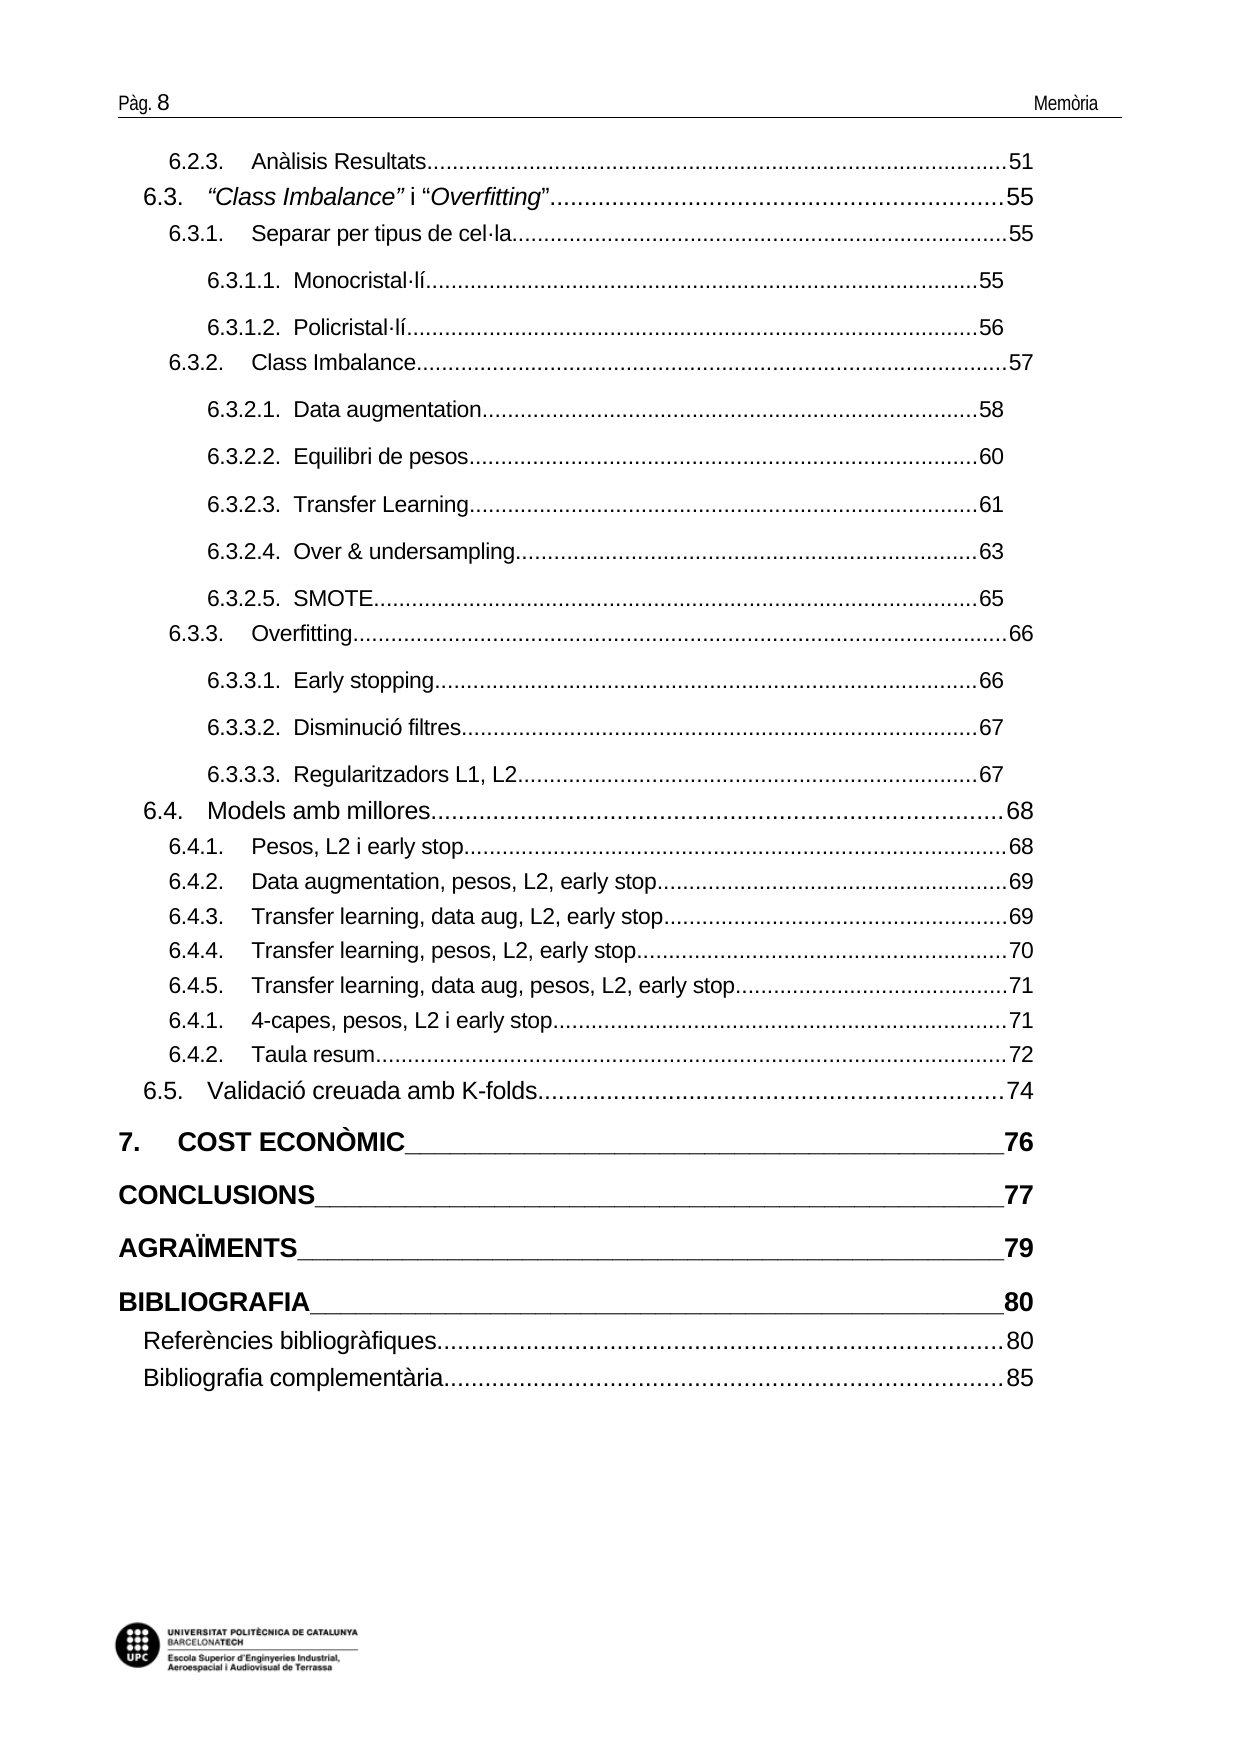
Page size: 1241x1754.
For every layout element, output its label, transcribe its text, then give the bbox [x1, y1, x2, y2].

text Conclusions 77 [118, 1179, 1122, 1211]
text 6.4.4. Transfer learning, pesos, L2, early stop 70 [168, 937, 1122, 964]
text 6.5. Validació creuada amb K-folds 74 [143, 1076, 1122, 1105]
text 6.3.3.1. Early stopping 66 [207, 667, 1063, 693]
text 6.3.1.2. Policristal·lí 56 [207, 314, 1063, 341]
text 6.3.2.2. Equilibri de pesos 60 [207, 443, 1063, 470]
text 6.3.2.5. SMOTE 65 [207, 585, 1063, 611]
text 6.3. “Class Imbalance” i “Overfitting” 55 [143, 182, 1122, 211]
picture [109, 1613, 364, 1682]
text 6.4.5. Transfer learning, data aug, pesos, L2, early stop 71 [168, 972, 1122, 998]
text 6.3.2.4. Over & undersampling 63 [207, 538, 1063, 564]
text 6.3.2. Class Imbalance 57 [168, 349, 1122, 375]
text 6.3.1. Separar per tipus de cel·la 55 [168, 220, 1122, 246]
text 6.4.2. Data augmentation, pesos, L2, early stop 69 [168, 868, 1122, 894]
text 6.3.3.3. Regularitzadors L1, L2 67 [207, 761, 1063, 787]
text 7. Cost econòmic 76 [118, 1126, 1122, 1157]
text 6.4.3. Transfer learning, data aug, L2, early stop 69 [168, 903, 1122, 929]
text 6.3.3.2. Disminució filtres 67 [207, 714, 1063, 740]
text 6.3.3. Overfitting 66 [168, 619, 1122, 646]
text Agraïments 79 [118, 1232, 1122, 1264]
text 6.3.1.1. Monocristal·lí 55 [207, 267, 1063, 293]
text 6.3.2.1. Data augmentation 58 [207, 396, 1063, 422]
text Referències bibliogràfiques 80 [143, 1326, 1122, 1355]
text 6.3.2.3. Transfer Learning 61 [207, 491, 1063, 517]
text 6.2.3. Anàlisis Resultats 51 [168, 148, 1122, 174]
text Bibliografia 80 [118, 1286, 1122, 1317]
text 6.4.2. Taula resum 72 [168, 1041, 1122, 1068]
text 6.4. Models amb millores 68 [143, 796, 1122, 824]
text 6.4.1. 4-capes, pesos, L2 i early stop 71 [168, 1007, 1122, 1033]
text Bibliografia complementària 85 [143, 1363, 1122, 1392]
text 6.4.1. Pesos, L2 i early stop 68 [168, 833, 1122, 860]
